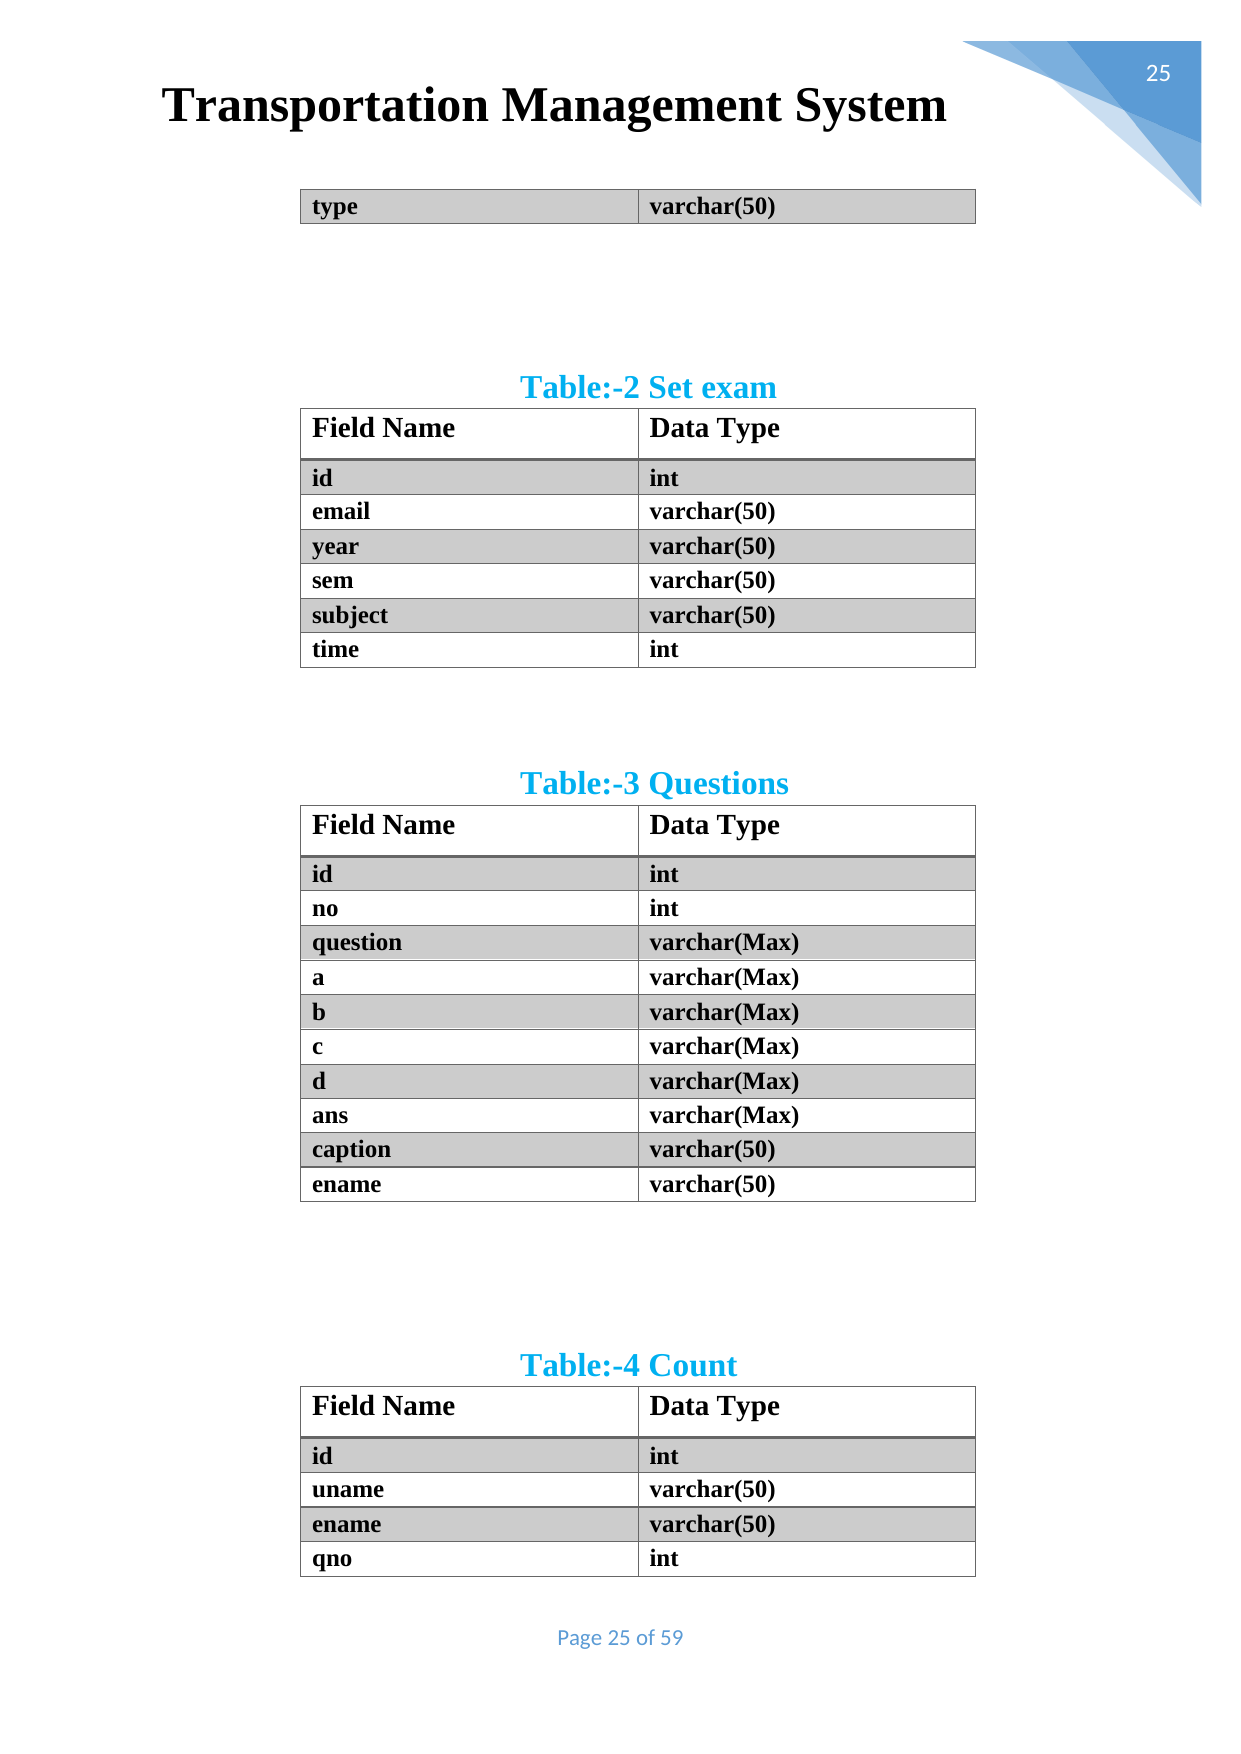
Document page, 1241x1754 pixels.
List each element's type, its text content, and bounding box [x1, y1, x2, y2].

table_header Data Type [639, 806, 975, 855]
table_cell int [639, 858, 975, 890]
table_cell varchar(Max) [639, 1030, 975, 1063]
table_cell varchar(50) [639, 190, 975, 223]
table_cell varchar(50) [639, 530, 975, 563]
table_cell int [639, 891, 975, 925]
table_header Data Type [639, 1387, 975, 1436]
table_cell varchar(Max) [639, 1065, 975, 1098]
subtitle Table:-4 Count [370, 1345, 1090, 1383]
table_header Data Type [639, 409, 975, 458]
table_cell c [301, 1030, 638, 1063]
table_cell email [301, 495, 638, 528]
table_header Field Name [301, 806, 638, 855]
table_cell qno [301, 1542, 638, 1576]
table_cell ename [301, 1508, 638, 1541]
table_cell uname [301, 1473, 638, 1506]
table_cell ename [301, 1168, 638, 1201]
table_cell id [301, 1439, 638, 1472]
table_header Field Name [301, 1387, 638, 1436]
table_cell varchar(Max) [639, 1099, 975, 1132]
table_cell varchar(Max) [639, 961, 975, 994]
table_cell id [301, 461, 638, 494]
table_cell sem [301, 564, 638, 598]
table_cell varchar(50) [639, 1133, 975, 1166]
table_cell varchar(50) [639, 599, 975, 632]
table_cell no [301, 891, 638, 925]
table_cell varchar(Max) [639, 926, 975, 959]
table_cell varchar(50) [639, 564, 975, 598]
picture [962, 41, 1202, 207]
table_cell ans [301, 1099, 638, 1132]
table_cell varchar(50) [639, 1168, 975, 1201]
table_cell caption [301, 1133, 638, 1166]
table_cell varchar(50) [639, 1508, 975, 1541]
table_cell int [639, 633, 975, 667]
table_cell b [301, 995, 638, 1028]
table_cell time [301, 633, 638, 667]
subtitle Table:-3 Questions [370, 763, 1090, 802]
table_cell d [301, 1065, 638, 1098]
table_cell a [301, 961, 638, 994]
table_cell question [301, 926, 638, 959]
table_cell int [639, 461, 975, 494]
table_cell int [639, 1542, 975, 1576]
table_cell varchar(Max) [639, 995, 975, 1028]
table_cell int [639, 1439, 975, 1472]
subtitle Table:-2 Set exam [370, 367, 1090, 405]
table_cell id [301, 858, 638, 890]
table_cell subject [301, 599, 638, 632]
table_cell varchar(50) [639, 1473, 975, 1506]
table_header Field Name [301, 409, 638, 458]
table_cell type [301, 190, 638, 223]
table_cell varchar(50) [639, 495, 975, 528]
table_cell year [301, 530, 638, 563]
